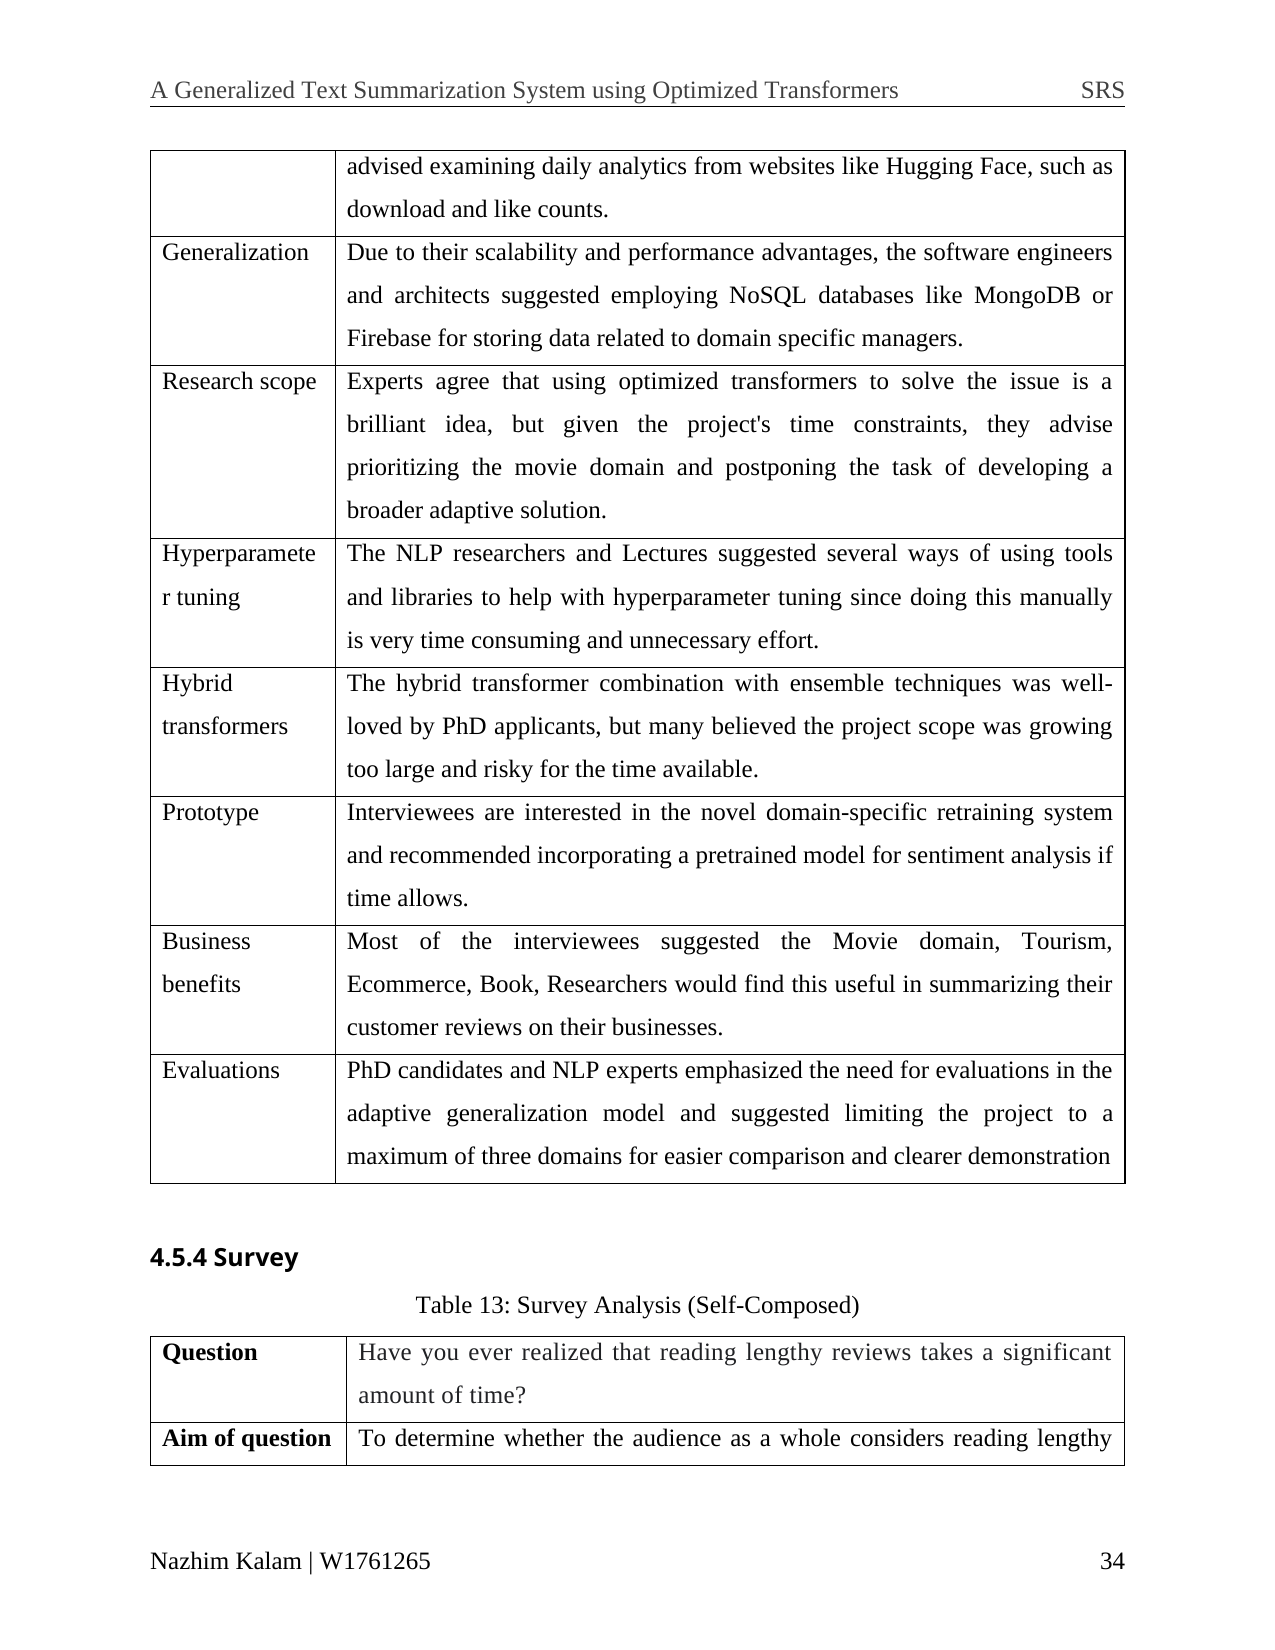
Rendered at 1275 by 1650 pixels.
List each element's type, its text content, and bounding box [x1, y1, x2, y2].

table_cell PhD candidates and NLP experts emphasized the need for evaluations in the adaptive generalization model and suggested limiting the project to a maximum of three domains for easier comparison and clearer demonstration [336, 1055, 1124, 1183]
table_cell Interviewees are interested in the novel domain-specific retraining system and recommended incorporating a pretrained model for sentiment analysis if time allows. [336, 797, 1124, 925]
table_cell Prototype [151, 797, 335, 925]
table_header Have you ever realized that reading lengthy reviews takes a significant amount of time? [347, 1337, 1124, 1422]
table_cell Aim of question [151, 1423, 346, 1465]
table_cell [151, 151, 335, 236]
table_cell Business benefits [151, 926, 335, 1054]
table_cell Most of the interviewees suggested the Movie domain, Tourism, Ecommerce, Book, Researchers would find this useful in summarizing their customer reviews on their businesses. [336, 926, 1124, 1054]
subtitle 4.5.4 Survey [150, 1239, 1125, 1274]
table_cell Research scope [151, 366, 335, 537]
table_cell Hyperparameter tuning [151, 539, 335, 667]
table_cell Experts agree that using optimized transformers to solve the issue is a brilliant idea, but given the project's time constraints, they advise prioritizing the movie domain and postponing the task of developing a broader adaptive solution. [336, 366, 1124, 537]
text Table 13: Survey Analysis (Self-Composed) [150, 1291, 1125, 1319]
table_header Question [151, 1337, 346, 1422]
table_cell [347, 1423, 1124, 1465]
table_cell The hybrid transformer combination with ensemble techniques was well-loved by PhD applicants, but many believed the project scope was growing too large and risky for the time available. [336, 668, 1124, 796]
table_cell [336, 151, 1124, 236]
table_cell Evaluations [151, 1055, 335, 1183]
table_cell Due to their scalability and performance advantages, the software engineers and architects suggested employing NoSQL databases like MongoDB or Firebase for storing data related to domain specific managers. [336, 237, 1124, 365]
table_cell Generalization [151, 237, 335, 365]
table_cell Hybrid transformers [151, 668, 335, 796]
table_cell The NLP researchers and Lectures suggested several ways of using tools and libraries to help with hyperparameter tuning since doing this manually is very time consuming and unnecessary effort. [336, 539, 1124, 667]
